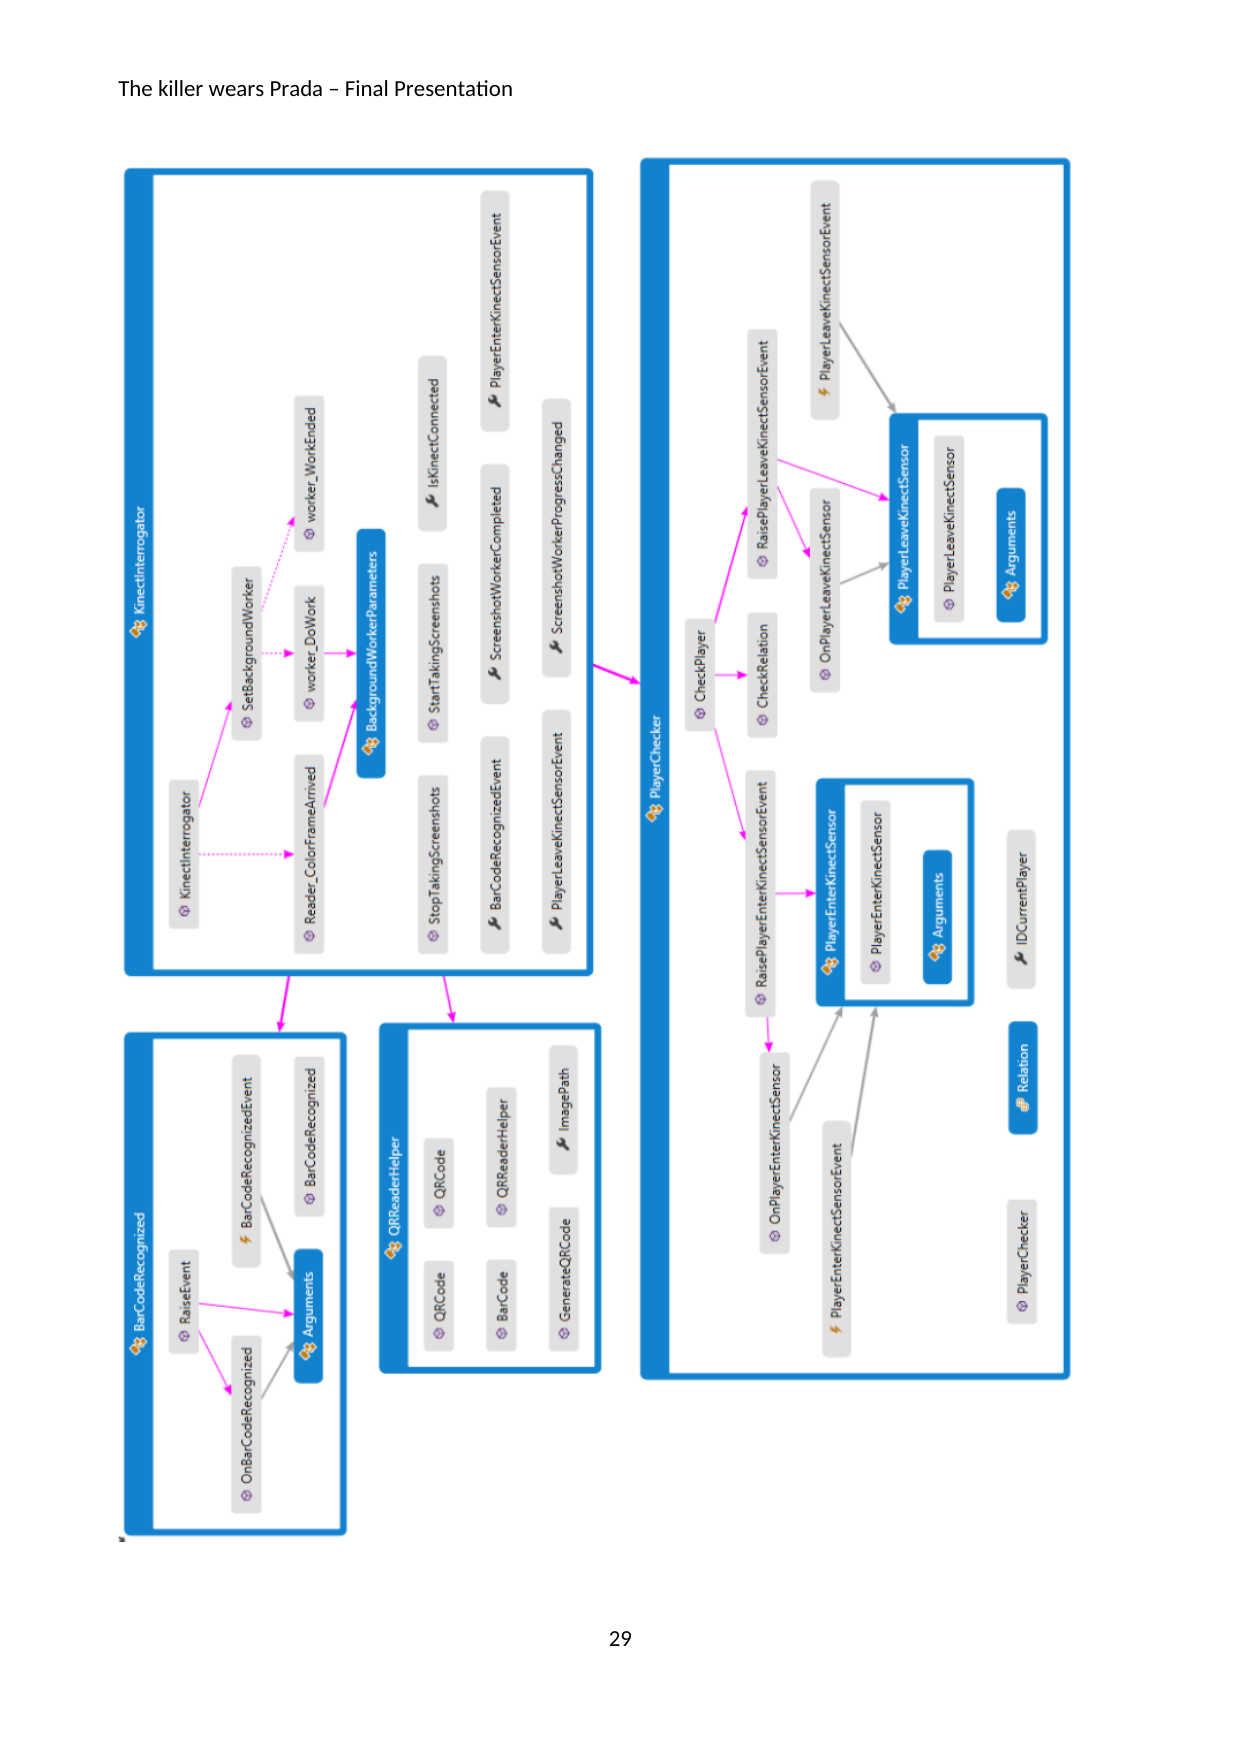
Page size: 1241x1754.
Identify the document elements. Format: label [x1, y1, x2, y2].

picture [120, 152, 1073, 1540]
